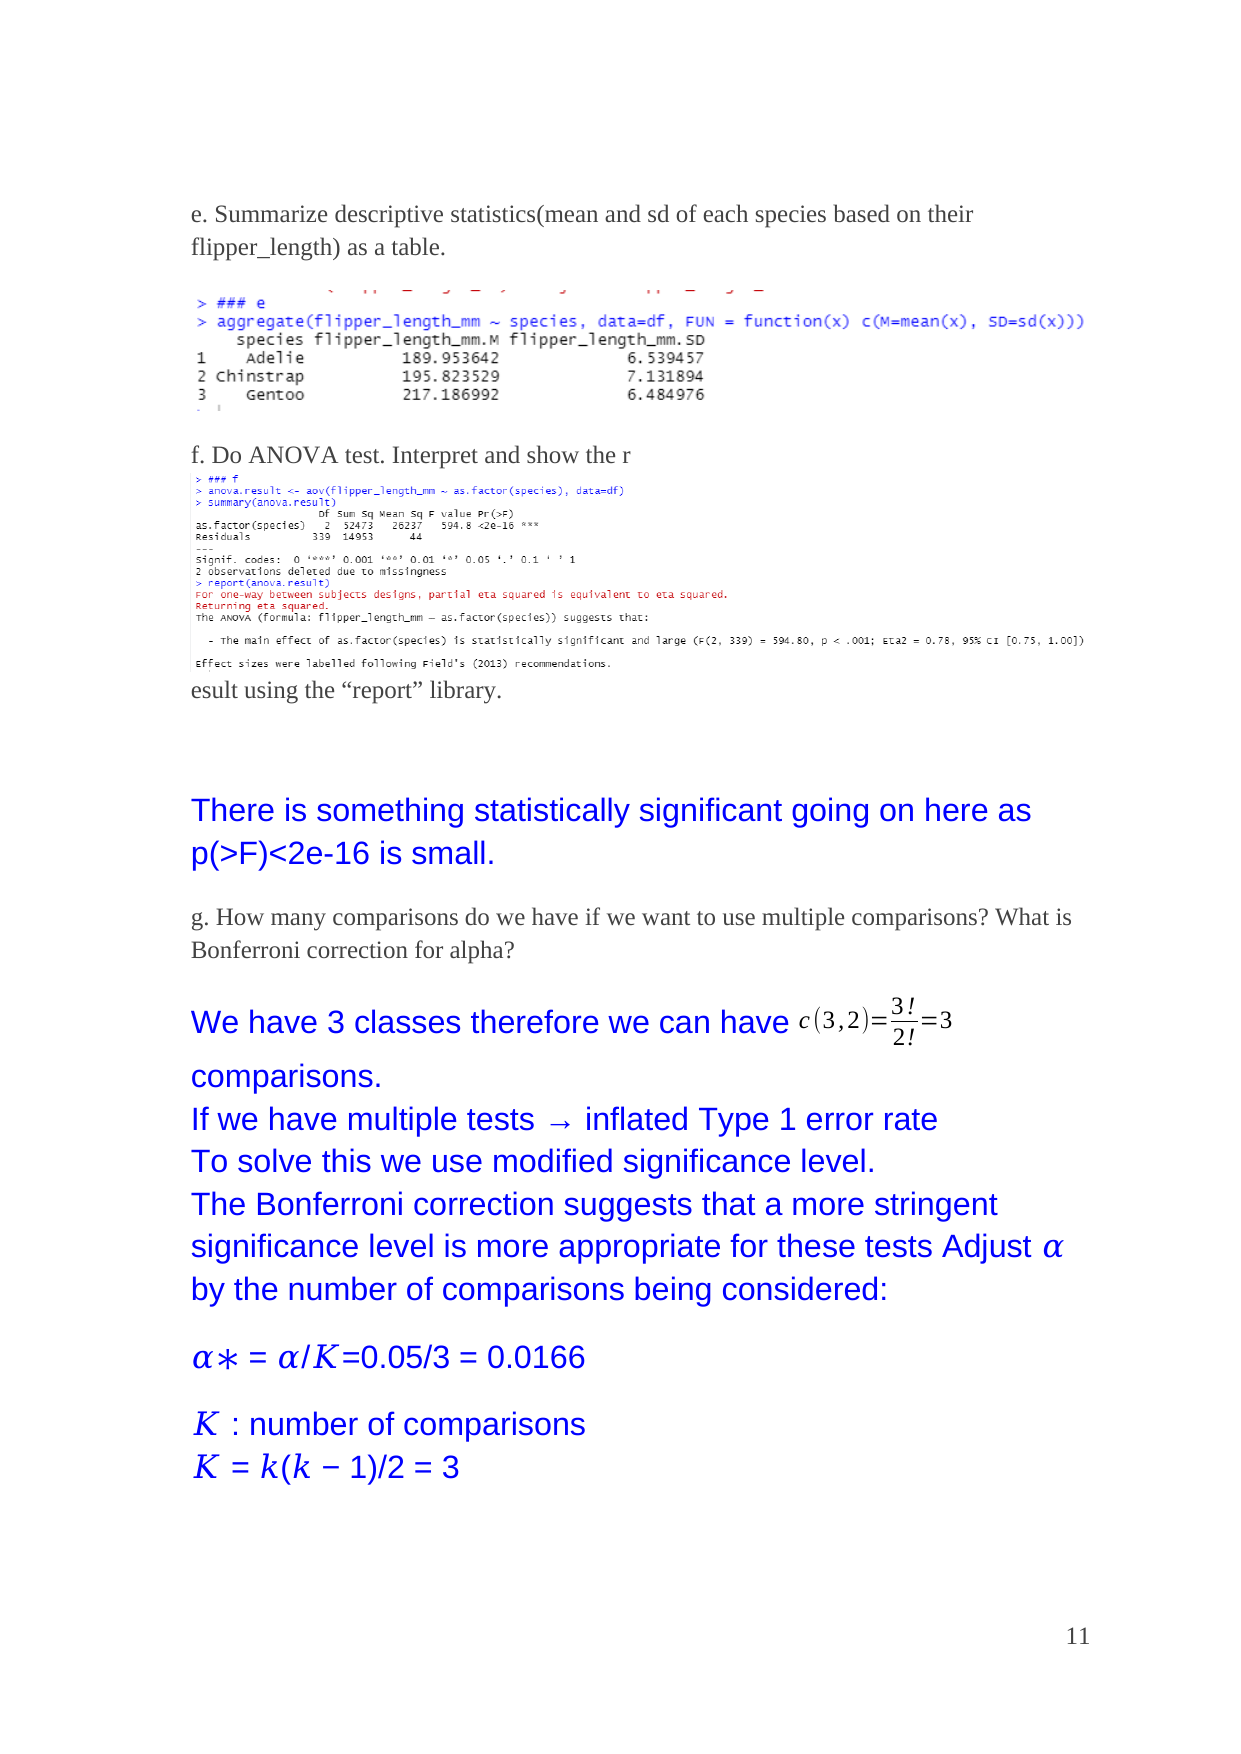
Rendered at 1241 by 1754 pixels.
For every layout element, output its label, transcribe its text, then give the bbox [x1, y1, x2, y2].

text There is something statistically significant going on here as p(>F)<2e-16 is small. [191, 791, 1090, 871]
text f. Do ANOVA test. Interpret and show the result using the “report” library. [191, 440, 1090, 473]
picture [190, 473, 1090, 672]
text 𝛼∗ = 𝛼/𝐾=0.05/3 = 0.0166 [191, 1338, 1090, 1375]
text 𝐾 : number of comparisons 𝐾 = 𝑘(𝑘 − 1)/2 = 3 [191, 1405, 1090, 1485]
text We have 3 classes therefore we can have comparisons. If we have multiple tests → inflated Type 1 error rate To solve this we use modified significance level. The Bonferroni correction suggests that a more stringent significance level is more appropriate for these tests Adjust 𝛼 by the number of comparisons being considered: [191, 993, 1090, 1307]
picture [190, 290, 1090, 411]
text g. How many comparisons do we have if we want to use multiple comparisons? What is Bonferroni correction for alpha? [191, 902, 1090, 963]
text e. Summarize descriptive statistics(mean and sd of each species based on their flipper_length) as a table. [191, 199, 1090, 261]
text f. Do ANOVA test. Interpret and show the result using the “report” library. [191, 672, 1090, 704]
